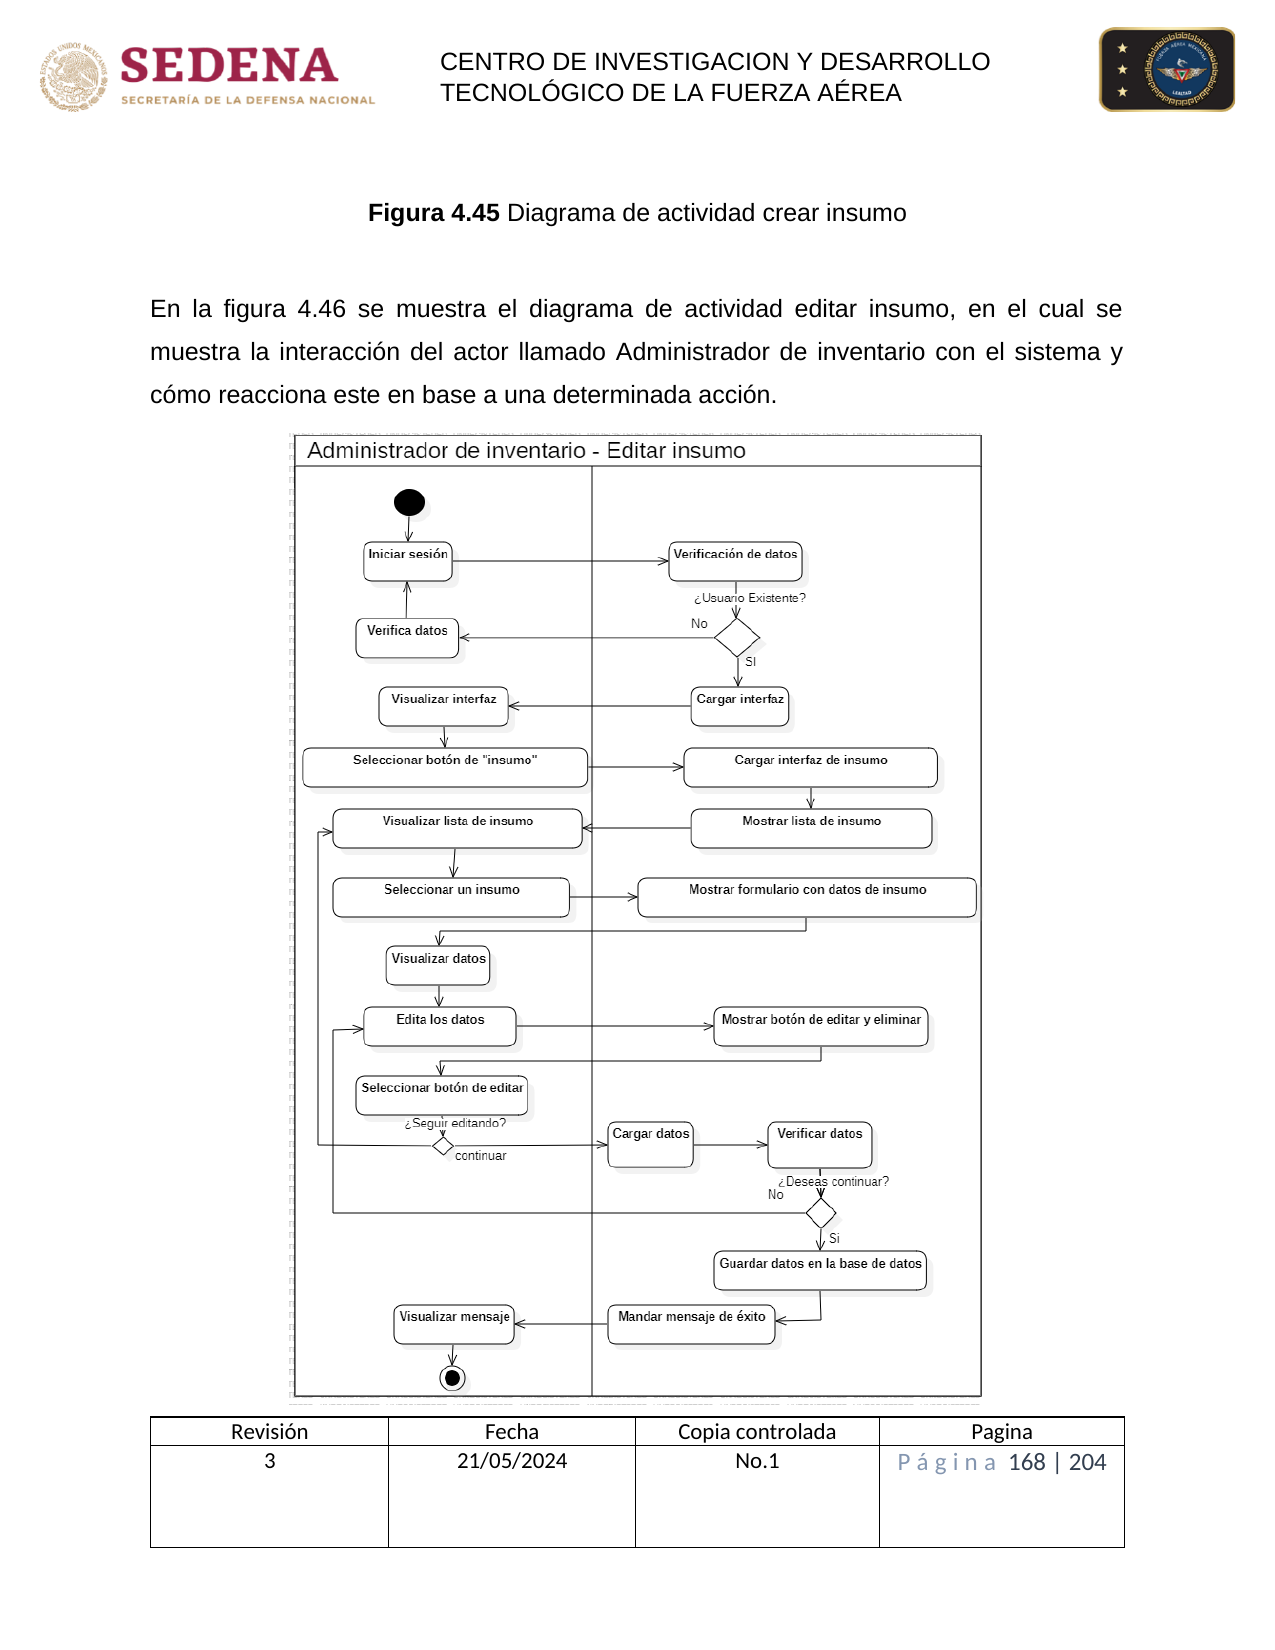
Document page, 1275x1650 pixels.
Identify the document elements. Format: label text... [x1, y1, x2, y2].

picture [289, 433, 986, 1405]
text Figura 4.45 Diagrama de actividad crear insumo [150, 198, 1125, 226]
text En la figura 4.46 se muestra el diagrama de actividad editar insumo, en el cual se muestra la interacción del actor llamado Administrador de inventario con el sistema y cómo reacciona este en base a una determinada acción. [150, 294, 1125, 409]
picture [39, 27, 1236, 112]
